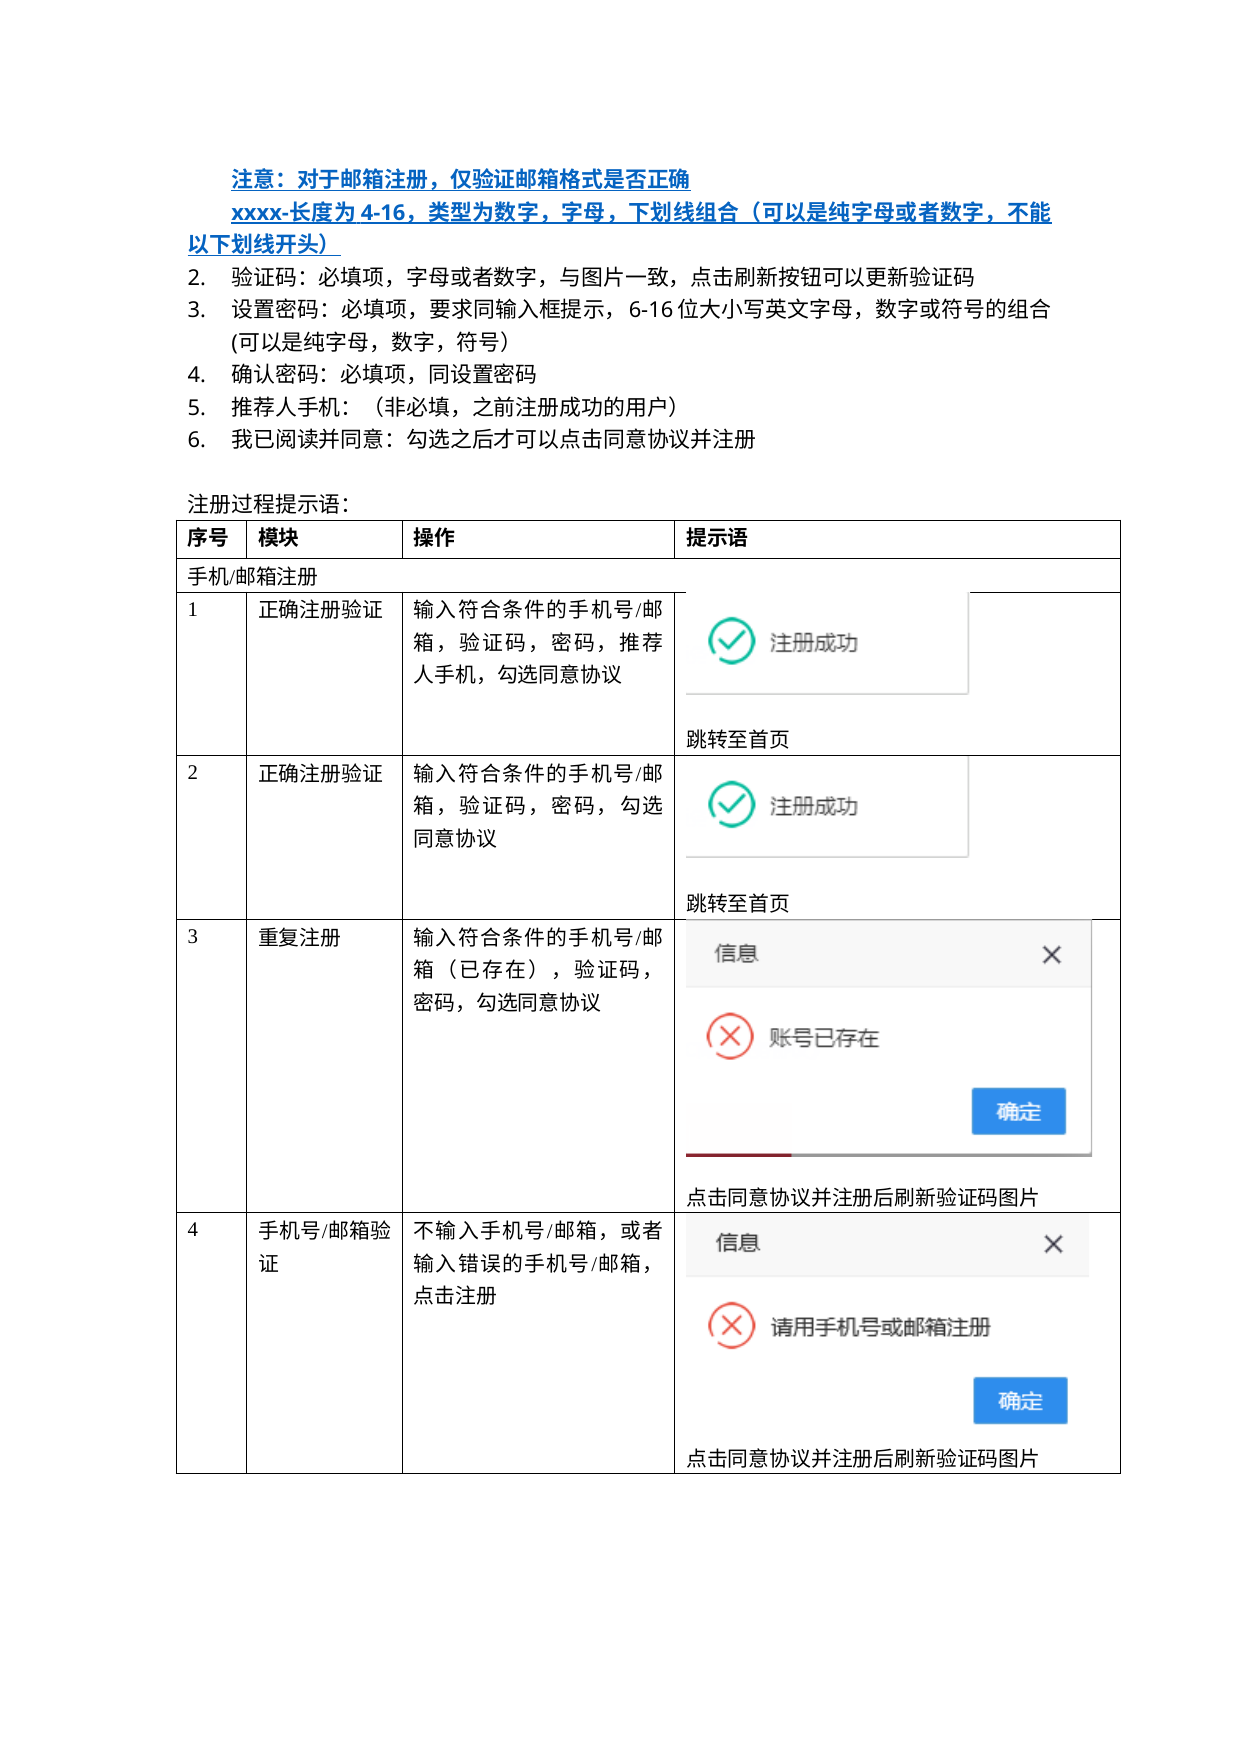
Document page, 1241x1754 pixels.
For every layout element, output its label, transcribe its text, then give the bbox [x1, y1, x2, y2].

table_cell 手机号/邮箱验证 [247, 1213, 402, 1473]
list 推荐人手机：（非必填，之前注册成功的用户） [187, 389, 1053, 422]
table_header 操作 [403, 521, 674, 558]
table_cell 正确注册验证 [247, 756, 402, 919]
table_cell 跳转至首页 [675, 756, 1120, 919]
table_cell 输入符合条件的手机号/邮箱，验证码，密码，推荐人手机，勾选同意协议 [403, 593, 674, 755]
text xxxx-长度为4-16，类型为数字，字母，下划线组合（可以是纯字母或者数字，不能以下划线开头） [187, 194, 1053, 259]
table_header 模块 [247, 521, 402, 558]
list 确认密码：必填项，同设置密码 [187, 357, 1053, 389]
list 设置密码：必填项，要求同输入框提示，6-16位大小写英文字母，数字或符号的组合 (可以是纯字母，数字，符号） [187, 292, 1053, 357]
table_cell 手机/邮箱注册 [177, 559, 1120, 592]
table_cell 正确注册验证 [247, 593, 402, 755]
list 我已阅读并同意：勾选之后才可以点击同意协议并注册 [187, 422, 1053, 454]
picture [686, 919, 1093, 1157]
picture [686, 592, 971, 695]
table_cell 点击同意协议并注册后刷新验证码图片 [675, 920, 1120, 1212]
table_header 序号 [177, 521, 246, 558]
picture [686, 1213, 1090, 1440]
table_cell 不输入手机号/邮箱，或者输入错误的手机号/邮箱，点击注册 [403, 1213, 674, 1473]
table_cell 跳转至首页 [675, 593, 1120, 755]
table_header 提示语 [675, 521, 1120, 558]
text 注意：对于邮箱注册，仅验证邮箱格式是否正确 [187, 162, 1053, 194]
table_cell 1 [177, 593, 246, 755]
table_cell 4 [177, 1213, 246, 1473]
table_cell 重复注册 [247, 920, 402, 1212]
table_cell 输入符合条件的手机号/邮箱（已存在），验证码，密码，勾选同意协议 [403, 920, 674, 1212]
table_cell 输入符合条件的手机号/邮箱，验证码，密码，勾选同意协议 [403, 756, 674, 919]
table_cell 3 [177, 920, 246, 1212]
list 验证码：必填项，字母或者数字，与图片一致，点击刷新按钮可以更新验证码 [187, 259, 1053, 292]
table_cell 点击同意协议并注册后刷新验证码图片 [675, 1213, 1120, 1473]
picture [686, 756, 971, 858]
table_cell 2 [177, 756, 246, 919]
text 注册过程提示语： [187, 487, 1053, 519]
